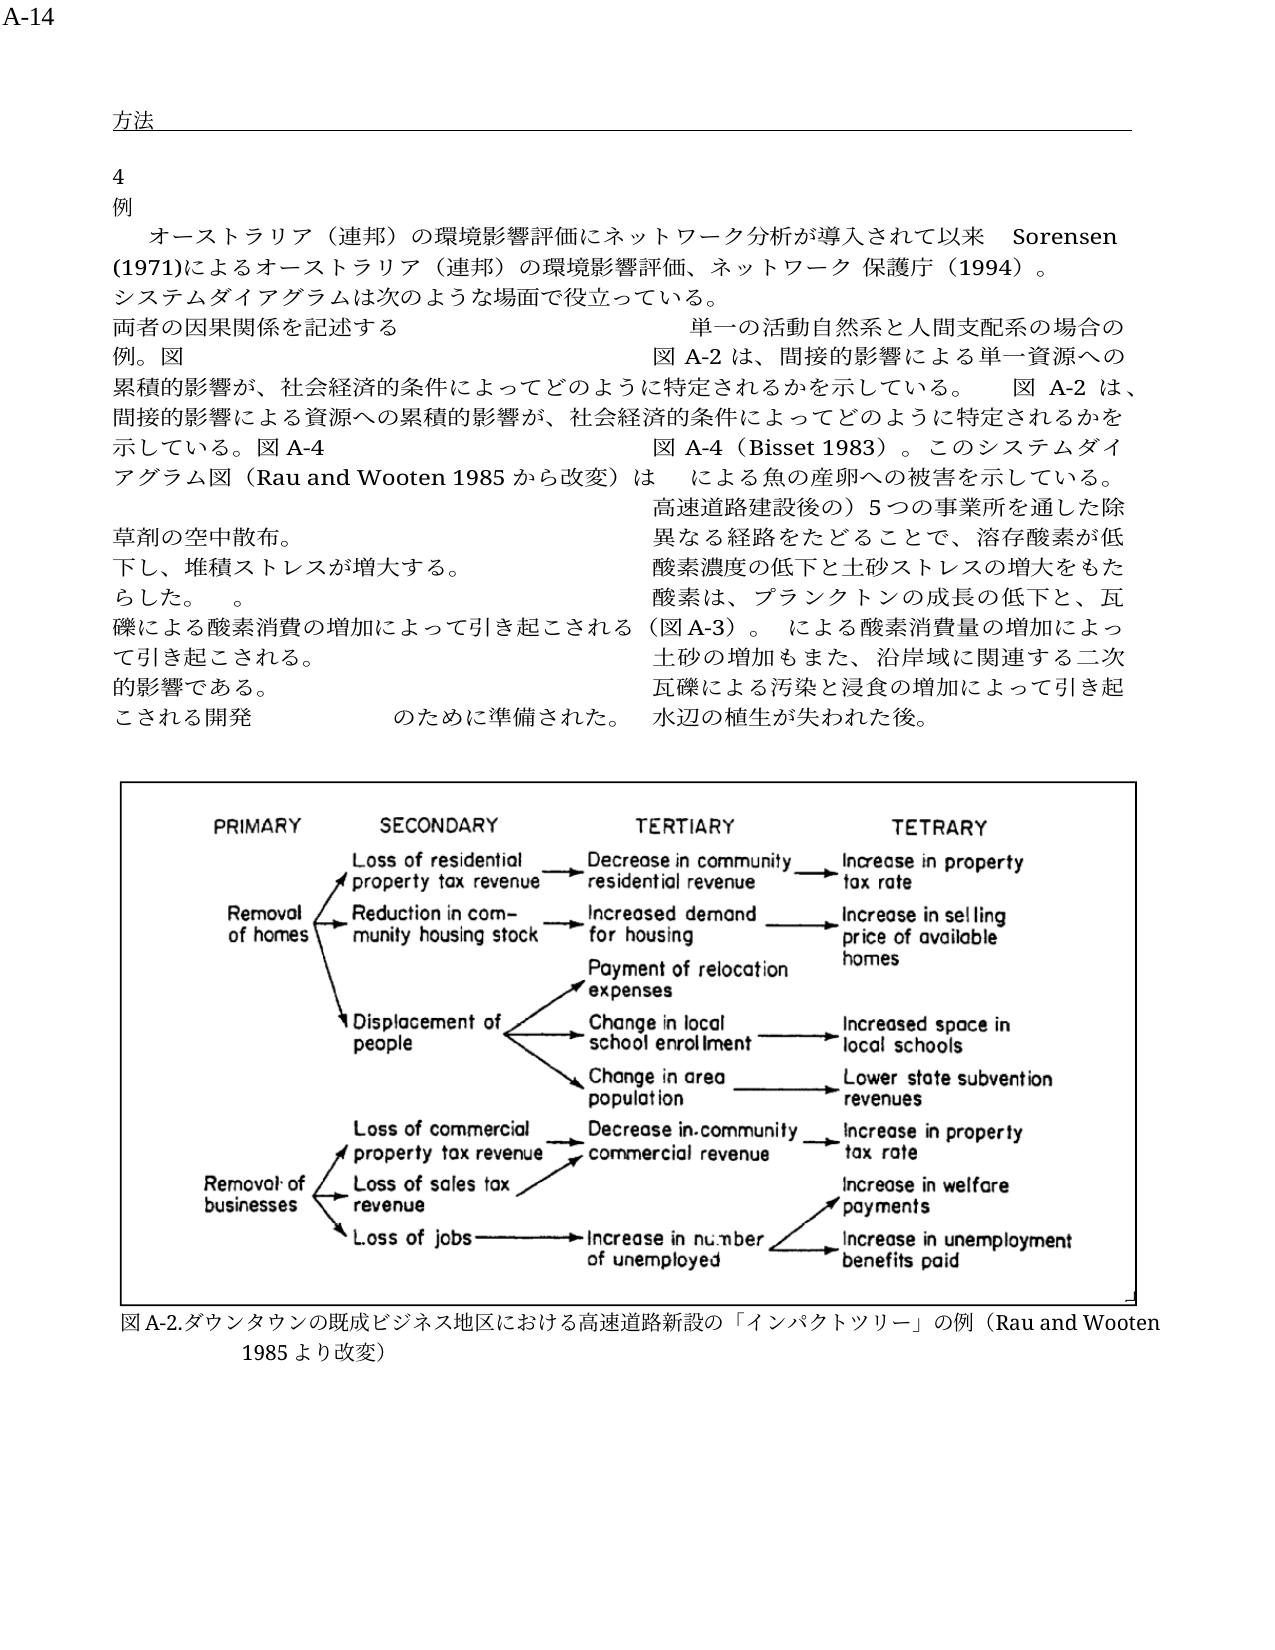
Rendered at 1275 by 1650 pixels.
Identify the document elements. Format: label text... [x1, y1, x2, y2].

text 例 [112, 191, 1200, 221]
text システムダイアグラムは次のような場面で役立っている。 [112, 281, 1200, 311]
subtitle 方法 [112, 104, 1200, 134]
text 両者の因果関係を記述する 単一の活動自然系と人間支配系の場合の例。図 図 A-2 は、間接的影響による単一資源への累積的影響が、社会経済的条件によってどのように特定されるかを示している。 図 A-2 は、間接的影響による資源への累積的影響が、社会経済的条件によってどのように特定されるかを示している。図 A-4 図 A-4（Bisset 1983）。このシステムダイアグラム図（Rau and Wooten 1985 から改変）は による魚の産卵への被害を示している。 高速道路建設後の）5つの事業所を通した除草剤の空中散布。 異なる経路をたどることで、溶存酸素が低下し、堆積ストレスが増大する。 酸素濃度の低下と土砂ストレスの増大をもたらした。 。 酸素は、プランクトンの成長の低下と、瓦礫による酸素消費の増加によって引き起こされる（図A-3）。 による酸素消費量の増加によって引き起こされる。 土砂の増加もまた、沿岸域に関連する二次的影響である。 瓦礫による汚染と浸食の増加によって引き起こされる開発 のために準備された。 水辺の植生が失われた後。 [112, 311, 1126, 732]
text オーストラリア（連邦）の環境影響評価にネットワーク分析が導入されて以来 Sorensen (1971)によるオーストラリア（連邦）の環境影響評価、ネットワーク 保護庁（1994）。 [112, 221, 1125, 281]
text 図A-2.ダウンタウンの既成ビジネス地区における高速道路新設の「インパクトツリー」の例（Rau and Wooten 1985より改変） [120, 760, 1163, 1366]
text 4 [112, 162, 1200, 191]
